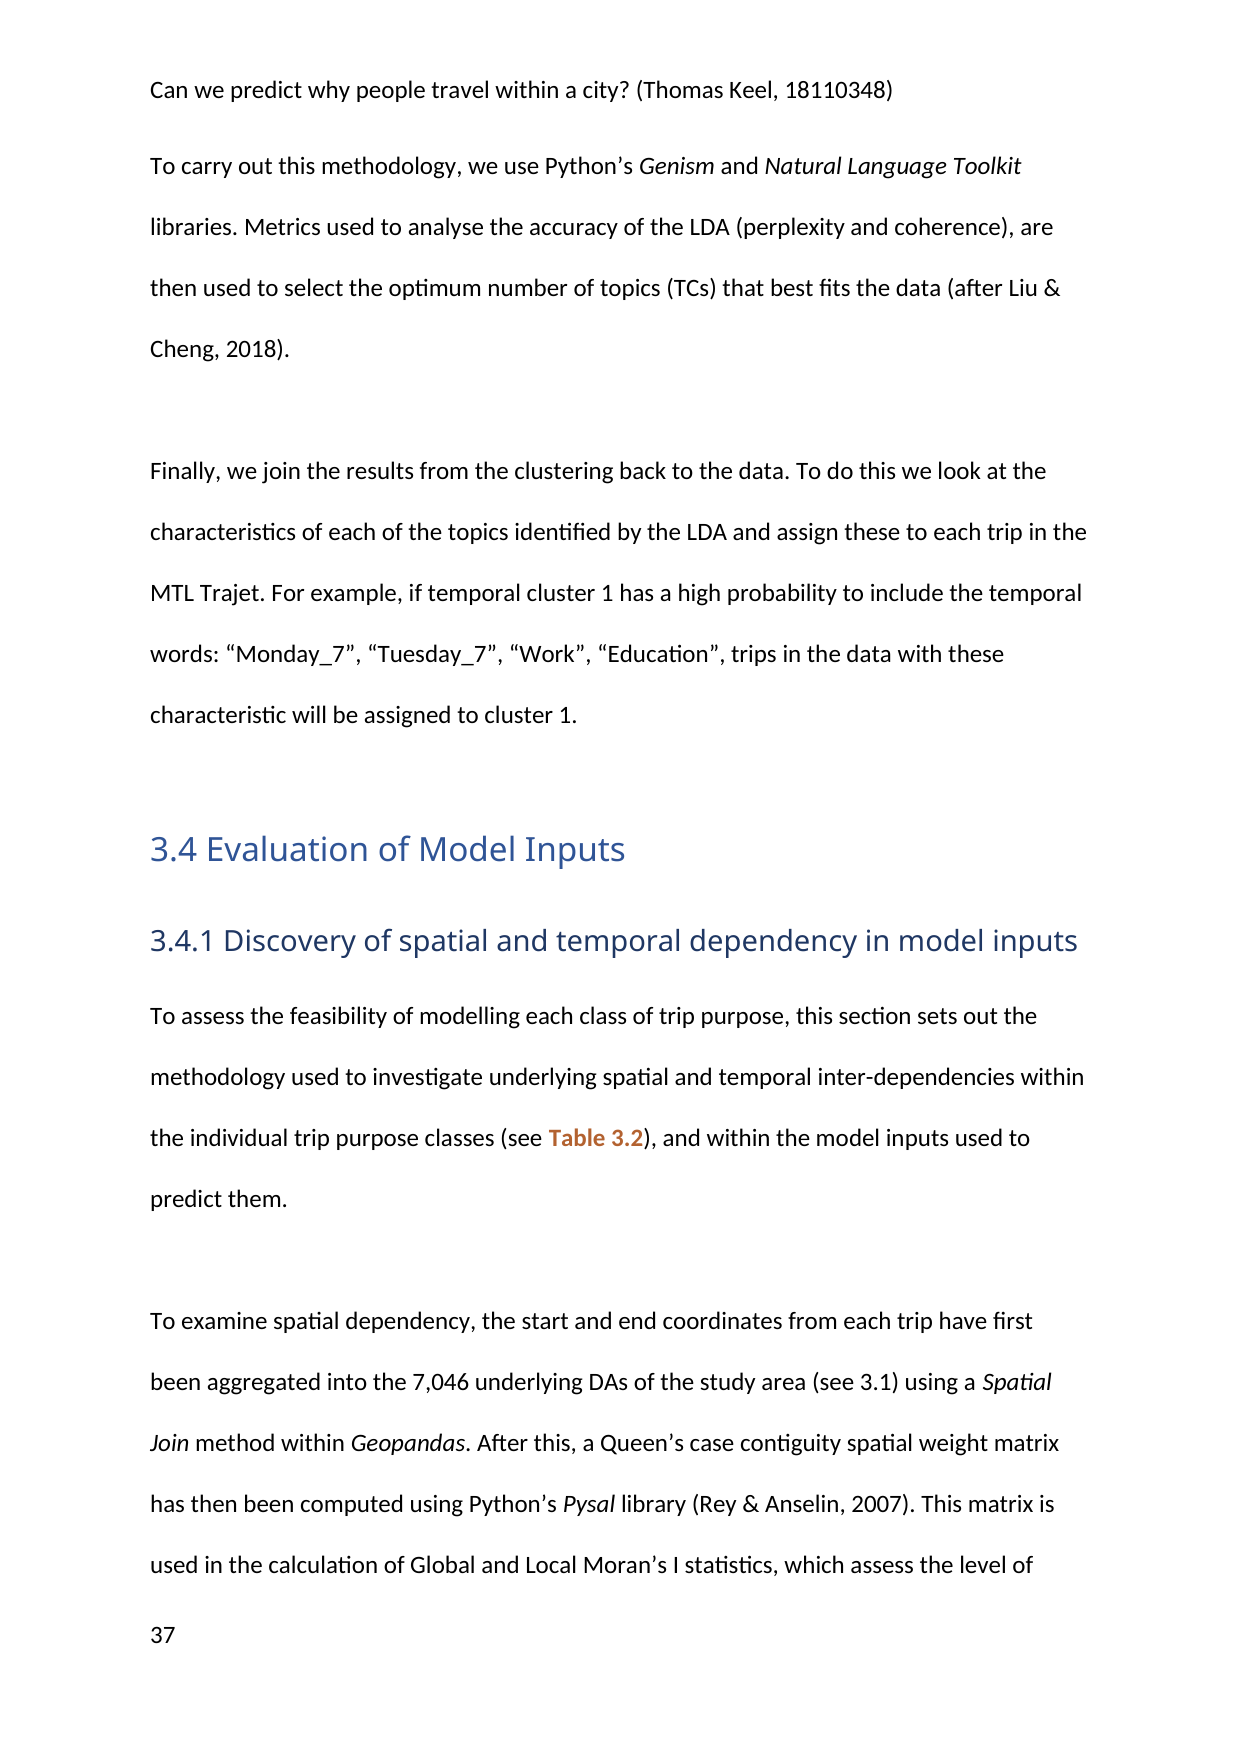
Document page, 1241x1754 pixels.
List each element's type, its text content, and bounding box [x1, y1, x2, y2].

subtitle 3.4.1 Discovery of spatial and temporal dependency in model inputs [150, 921, 1090, 960]
text To assess the feasibility of modelling each class of trip purpose, this section sets out the methodology used to investigate underlying spatial and temporal inter-dependencies within the individual trip purpose classes (see Table 3.2), and within the model inputs used to predict them. [150, 1000, 1090, 1214]
text To carry out this methodology, we use Python’s Genism and Natural Language Toolkit libraries. Metrics used to analyse the accuracy of the LDA (perplexity and coherence), are then used to select the optimum number of topics (TCs) that best fits the data (after Liu & Cheng, 2018). [150, 150, 1090, 364]
text Finally, we join the results from the clustering back to the data. To do this we look at the characteristics of each of the topics identified by the LDA and assign these to each trip in the MTL Trajet. For example, if temporal cluster 1 has a high probability to include the temporal words: “Monday_7”, “Tuesday_7”, “Work”, “Education”, trips in the data with these characteristic will be assigned to cluster 1. [150, 455, 1090, 730]
subtitle 3.4 Evaluation of Model Inputs [150, 826, 1090, 871]
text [150, 1305, 1090, 1580]
